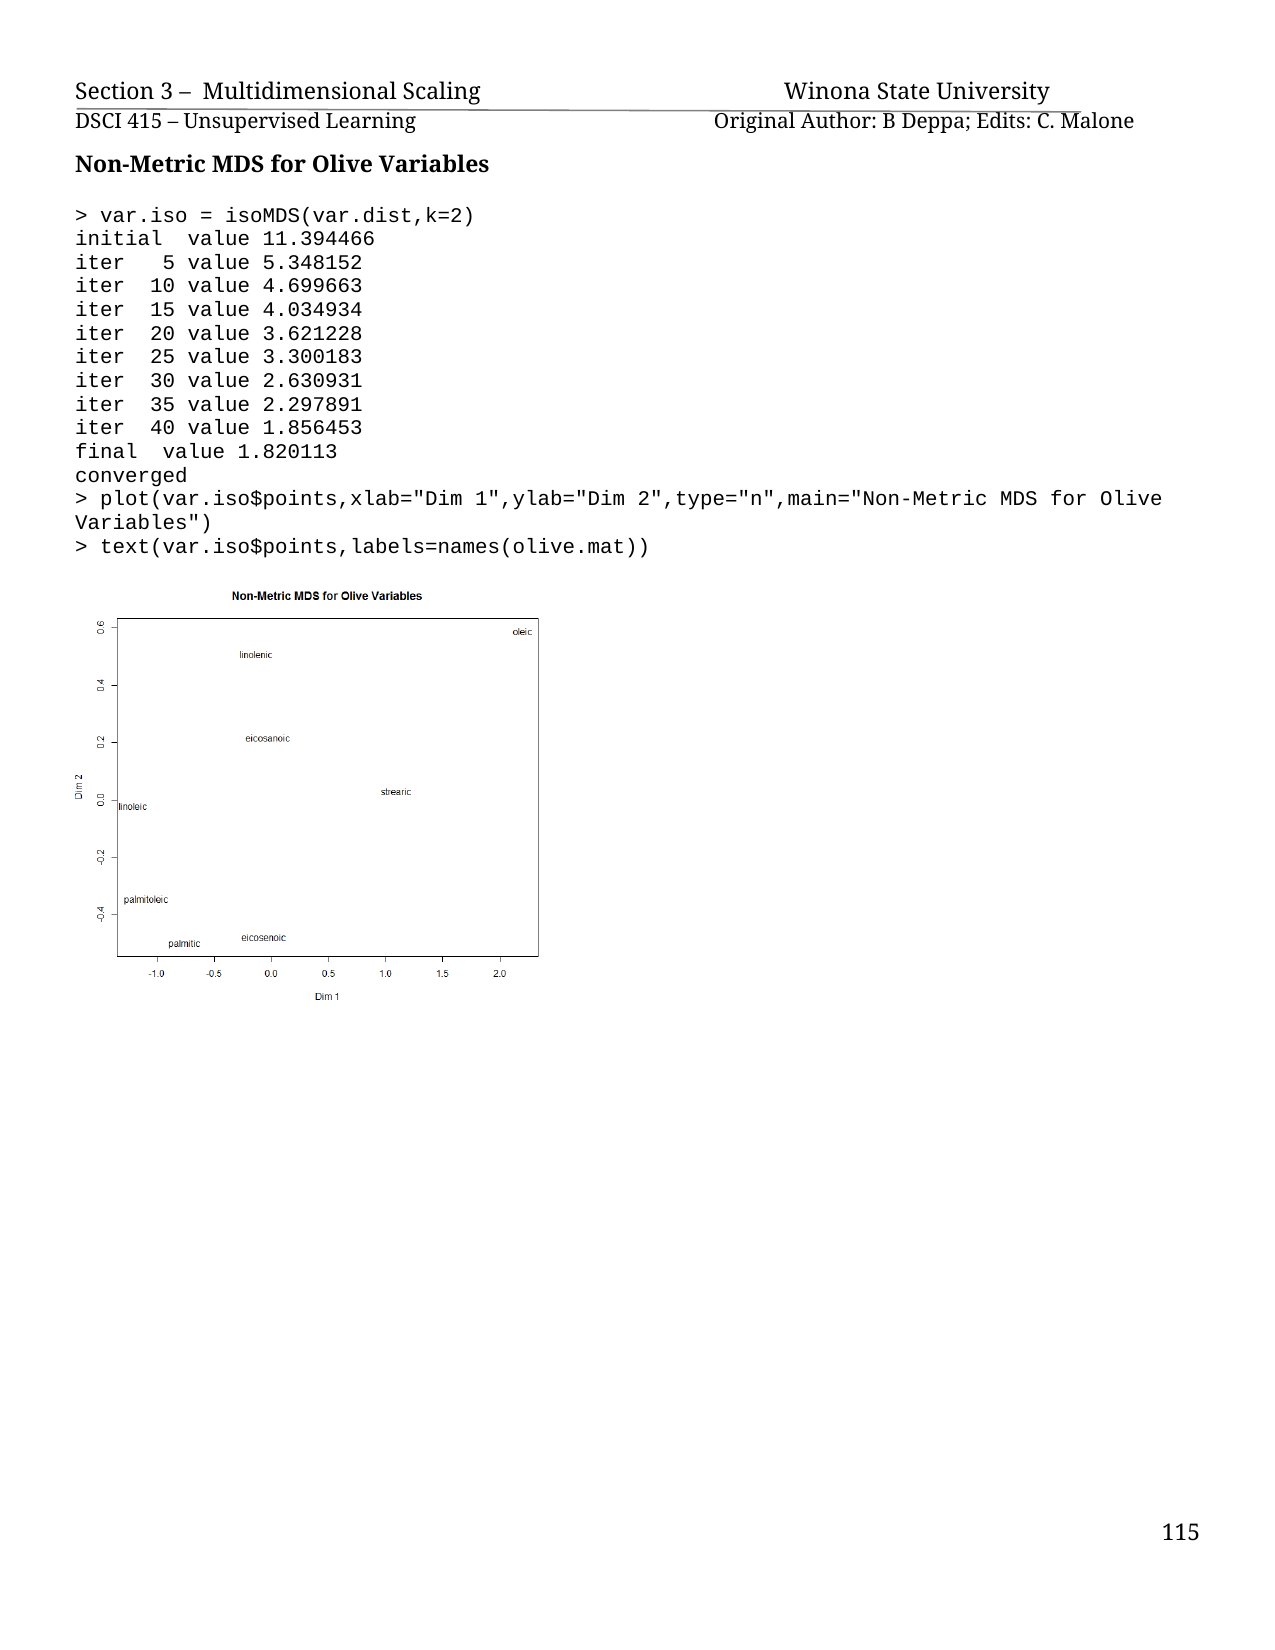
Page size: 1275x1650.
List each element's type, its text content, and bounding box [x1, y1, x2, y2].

text iter 15 value 4.034934 [75, 299, 1200, 323]
text > var.iso = isoMDS(var.dist,k=2) [75, 204, 1200, 228]
text iter 30 value 2.630931 [75, 370, 1200, 394]
text final value 1.820113 [75, 441, 1200, 465]
text initial value 11.394466 [75, 228, 1200, 252]
text iter 5 value 5.348152 [75, 252, 1200, 276]
text iter 25 value 3.300183 [75, 346, 1200, 370]
text iter 10 value 4.699663 [75, 276, 1200, 299]
text iter 40 value 1.856453 [75, 417, 1200, 441]
text iter 20 value 3.621228 [75, 323, 1200, 346]
text iter 35 value 2.297891 [75, 394, 1200, 417]
text > plot(var.iso$points,xlab="Dim 1",ylab="Dim 2",type="n",main="Non-Metric MDS for Olive Variables") [75, 488, 1200, 536]
text > text(var.iso$points,labels=names(olive.mat)) [75, 536, 1200, 559]
picture [75, 582, 544, 1003]
text converged [75, 465, 1200, 488]
text Non-Metric MDS for Olive Variables [75, 148, 1200, 179]
